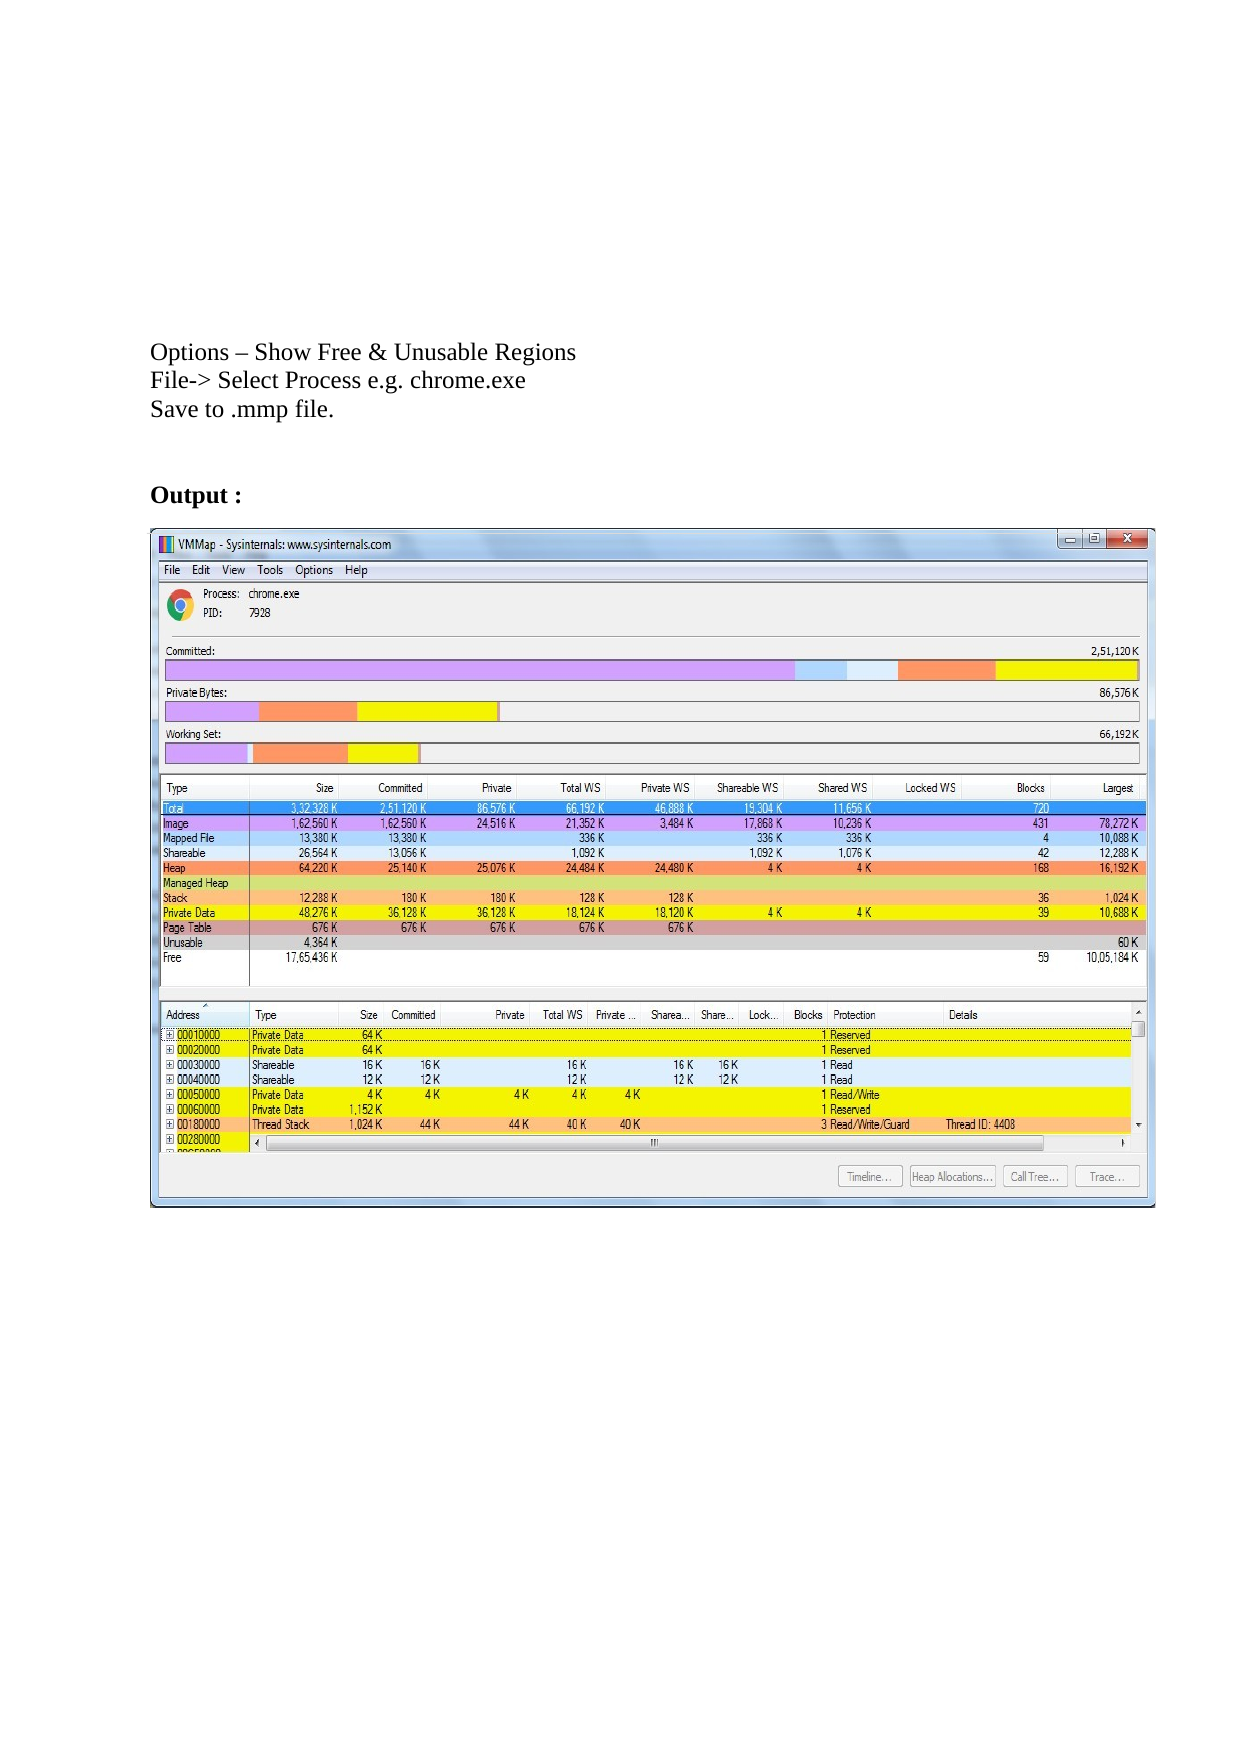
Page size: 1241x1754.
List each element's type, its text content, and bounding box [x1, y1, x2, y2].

picture [150, 528, 1156, 1208]
text Save to .mmp file. [150, 394, 1090, 423]
text Output : [150, 480, 1090, 509]
text Options – Show Free & Unusable Regions [150, 337, 1090, 365]
text File-> Select Process e.g. chrome.exe [150, 365, 1090, 394]
